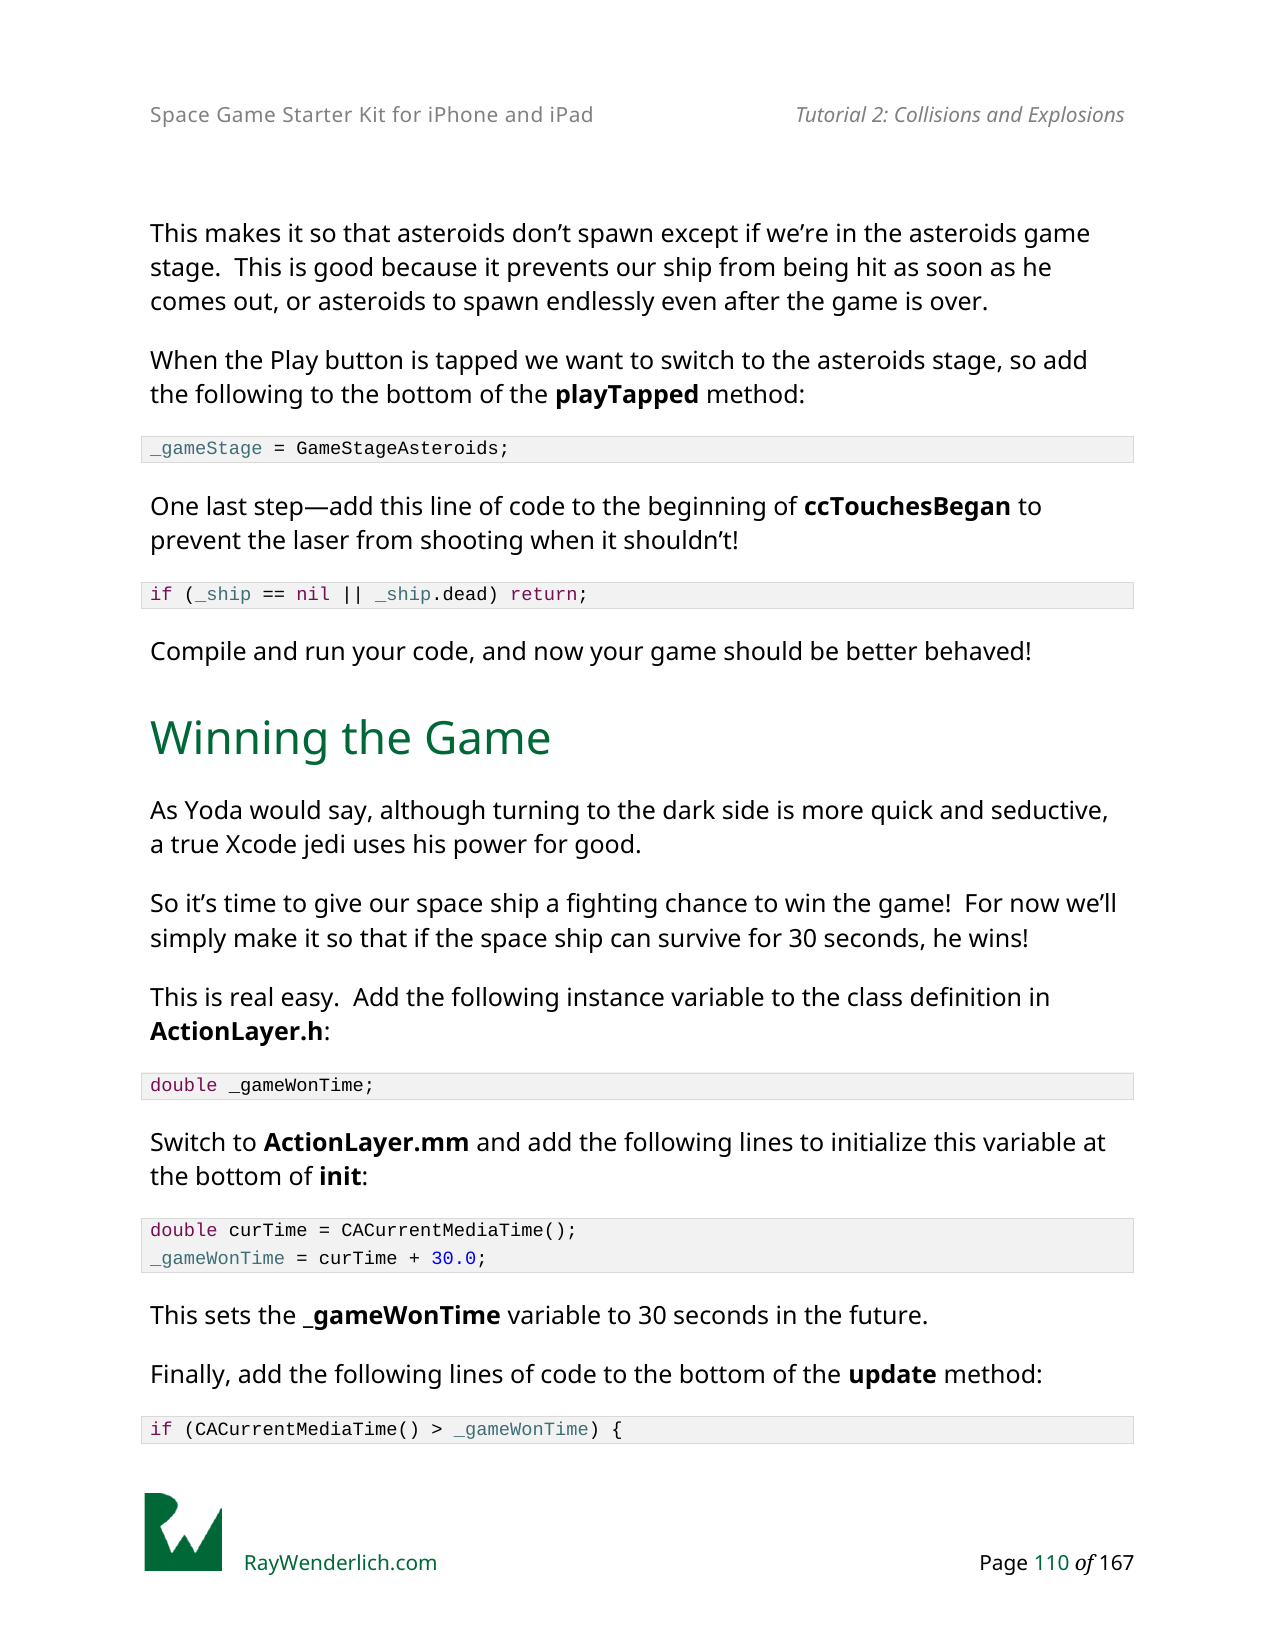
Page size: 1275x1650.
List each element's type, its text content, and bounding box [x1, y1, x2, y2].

text Finally, add the following lines of code to the bottom of the update method: [150, 1357, 1125, 1391]
text This sets the _gameWonTime variable to 30 seconds in the future. [150, 1298, 1125, 1332]
text Switch to ActionLayer.mm and add the following lines to initialize this variable at the bottom of init: [150, 1125, 1125, 1193]
text As Yoda would say, although turning to the dark side is more quick and seductive, a true Xcode jedi uses his power for good. [150, 793, 1125, 861]
text if (_ship == nil || _ship.dead) return; [142, 583, 1133, 608]
text Compile and run your code, and now your game should be better behaved! [150, 634, 1125, 668]
text double _gameWonTime; [142, 1074, 1133, 1099]
text One last step—add this line of code to the beginning of ccTouchesBegan to prevent the laser from shooting when it shouldn’t! [150, 488, 1125, 557]
text This is real easy. Add the following instance variable to the class definition in ActionLayer.h: [150, 979, 1125, 1047]
text _gameWonTime = curTime + 30.0; [142, 1246, 1133, 1272]
text if (CACurrentMediaTime() > _gameWonTime) { [142, 1417, 1133, 1443]
text This makes it so that asteroids don’t spawn except if we’re in the asteroids game stage. This is good because it prevents our ship from being hit as soon as he comes out, or asteroids to spawn endlessly even after the game is over. [150, 216, 1125, 318]
text _gameStage = GameStageAsteroids; [142, 437, 1133, 462]
text double curTime = CACurrentMediaTime(); [142, 1219, 1133, 1242]
text So it’s time to give our space ship a fighting chance to win the game! For now we’ll simply make it so that if the space ship can survive for 30 seconds, he wins! [150, 886, 1125, 954]
subtitle Winning the Game [150, 706, 1125, 768]
text When the Play button is tapped we want to switch to the asteroids stage, so add the following to the bottom of the playTapped method: [150, 343, 1125, 411]
picture [144, 1493, 222, 1571]
